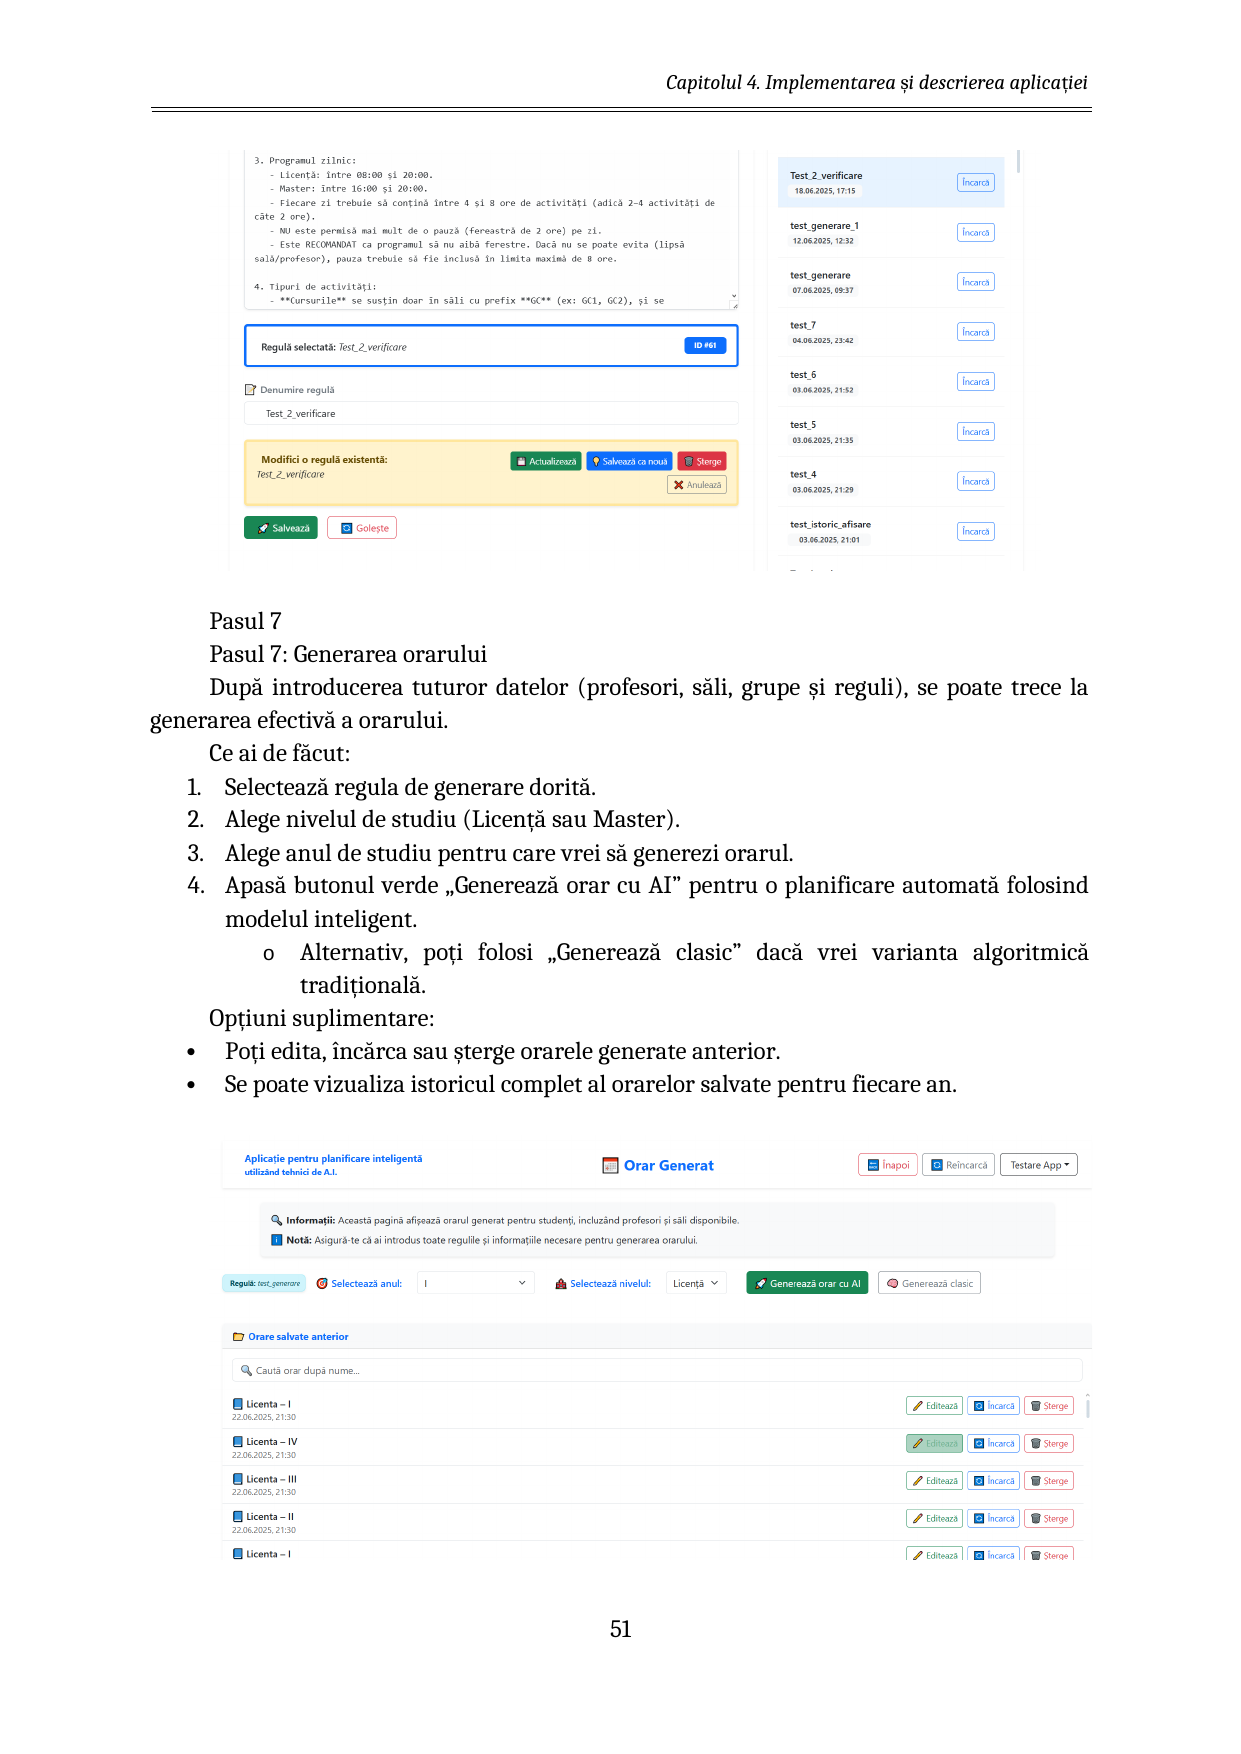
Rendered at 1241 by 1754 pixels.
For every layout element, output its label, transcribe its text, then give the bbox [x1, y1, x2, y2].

list Selectează regula de generare dorită. [187, 772, 1090, 801]
text Ce ai de făcut: [150, 739, 1090, 768]
picture [209, 1135, 1093, 1560]
text Opțiuni suplimentare: [150, 1003, 1090, 1032]
list Alternativ, poți folosi „Generează clasic” dacă vrei varianta algoritmică tradițională. [262, 937, 1090, 999]
picture [209, 150, 1042, 571]
list Alege anul de studiu pentru care vrei să generezi orarul. [187, 838, 1090, 867]
text După introducerea tuturor datelor (profesori, săli, grupe și reguli), se poate trece la generarea efectivă a orarului. [150, 673, 1090, 735]
text Pasul 7 [150, 607, 1090, 636]
list Se poate vizualiza istoricul complet al orarelor salvate pentru fiecare an. [187, 1069, 1090, 1098]
text Pasul 7: Generarea orarului [150, 640, 1090, 669]
list Alege nivelul de studiu (Licență sau Master). [187, 805, 1090, 834]
list Poți edita, încărca sau șterge orarele generate anterior. [187, 1037, 1090, 1065]
list Apasă butonul verde „Generează orar cu AI” pentru o planificare automată folosind modelul inteligent. [187, 871, 1090, 933]
